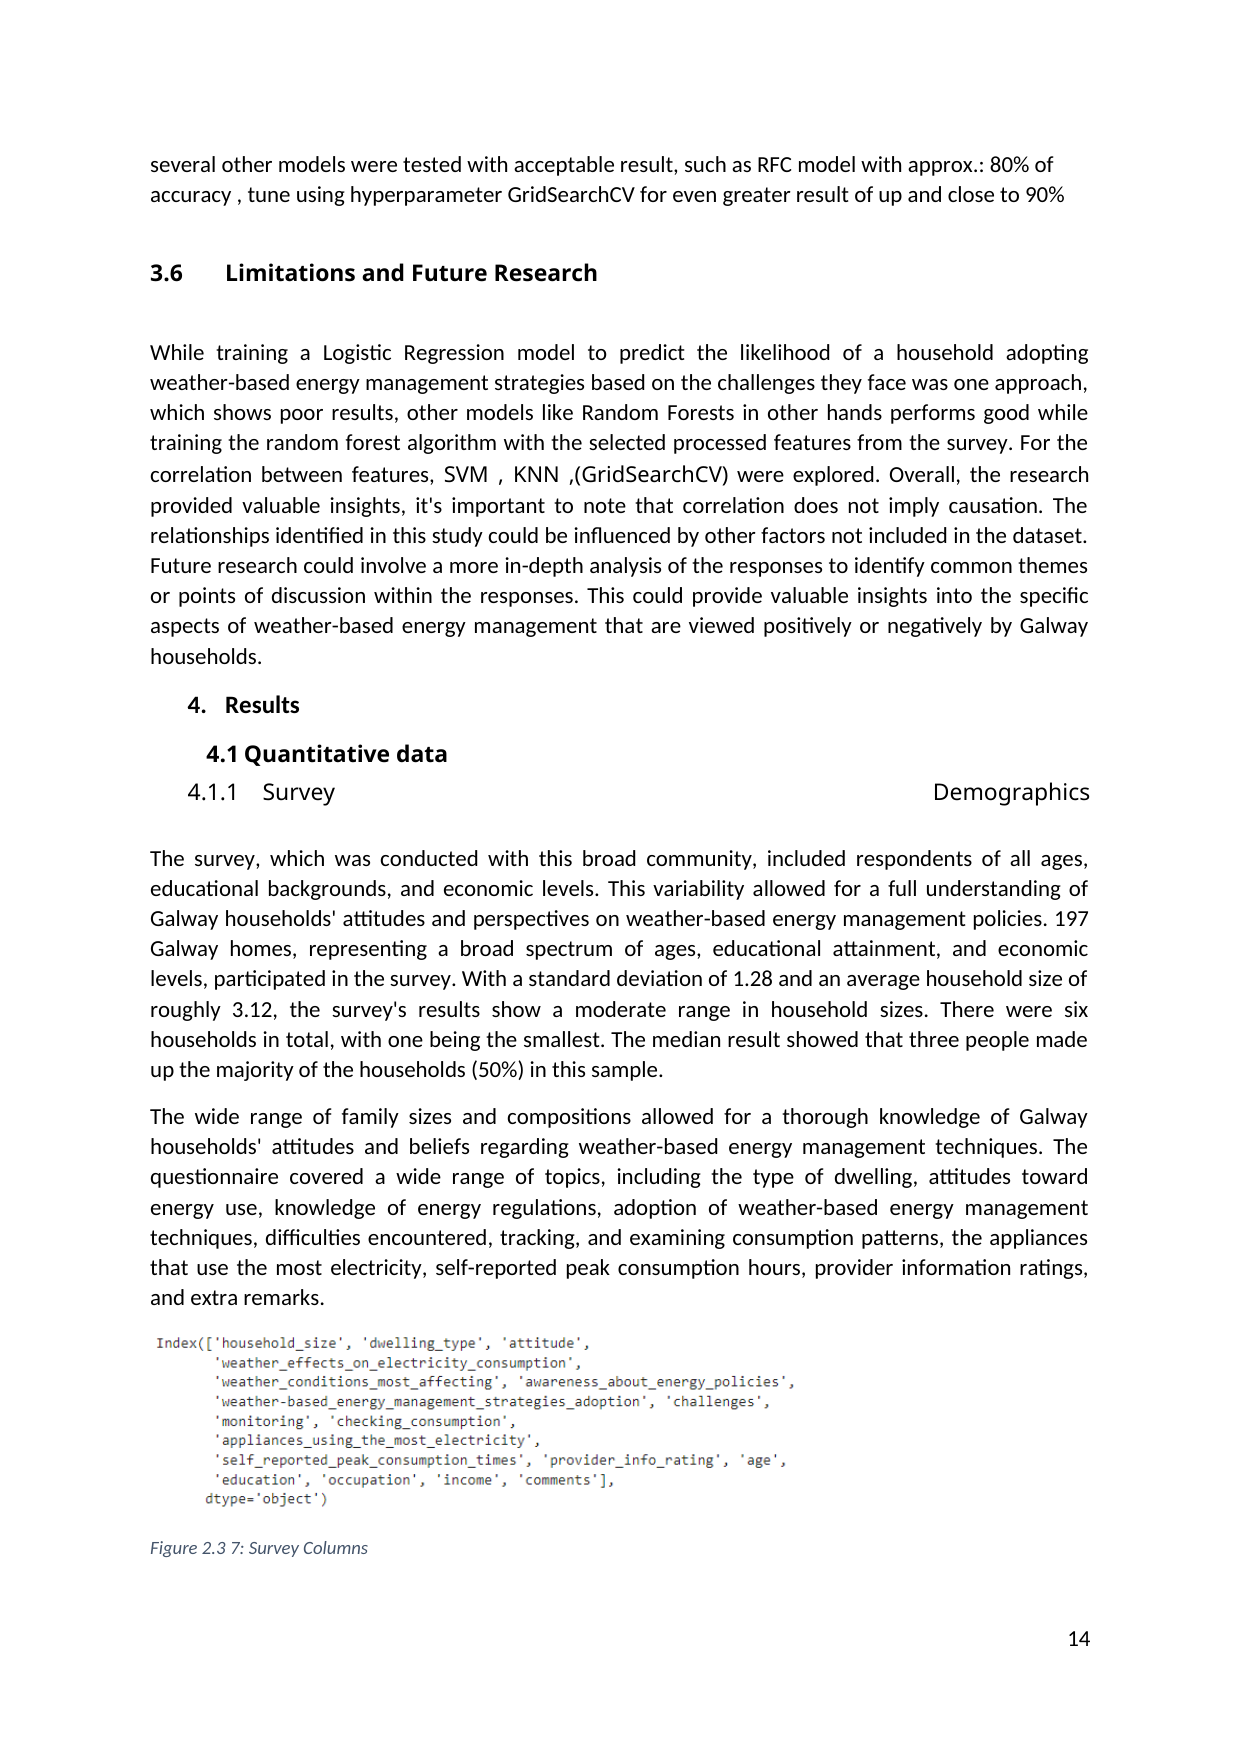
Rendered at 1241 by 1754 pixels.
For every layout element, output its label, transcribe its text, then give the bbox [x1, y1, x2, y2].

subtitle Results [187, 689, 1090, 719]
subtitle Limitations and Future Research [150, 257, 1090, 288]
text While training a Logistic Regression model to predict the likelihood of a household adopting weather-based energy management strategies based on the challenges they face was one approach, which shows poor results, other models like Random Forests in other hands performs good while training the random forest algorithm with the selected processed features from the survey. For the correlation between features, SVM , KNN ,(GridSearchCV) were explored. Overall, the research provided valuable insights, it's important to note that correlation does not imply causation. The relationships identified in this study could be influenced by other factors not included in the dataset. Future research could involve a more in-depth analysis of the responses to identify common themes or points of discussion within the responses. This could provide valuable insights into the specific aspects of weather-based energy management that are viewed positively or negatively by Galway households. [150, 338, 1090, 670]
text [150, 150, 1090, 238]
text The wide range of family sizes and compositions allowed for a thorough knowledge of Galway households' attitudes and beliefs regarding weather-based energy management techniques. The questionnaire covered a wide range of topics, including the type of dwelling, attitudes toward energy use, knowledge of energy regulations, adoption of weather-based energy management techniques, difficulties encountered, tracking, and examining consumption patterns, the appliances that use the most electricity, self-reported peak consumption hours, provider information ratings, and extra remarks. [150, 1102, 1090, 1311]
subtitle Quantitative data [206, 738, 1090, 769]
subtitle Survey Demographics [187, 776, 1090, 841]
text The survey, which was conducted with this broad community, included respondents of all ages, educational backgrounds, and economic levels. This variability allowed for a full understanding of Galway households' attitudes and perspectives on weather-based energy management policies. 197 Galway homes, representing a broad spectrum of ages, educational attainment, and economic levels, participated in the survey. With a standard deviation of 1.28 and an average household size of roughly 3.12, the survey's results show a moderate range in household sizes. There were six households in total, with one being the smallest. The median result showed that three people made up the majority of the households (50%) in this sample. [150, 844, 1090, 1083]
picture [150, 1330, 799, 1518]
